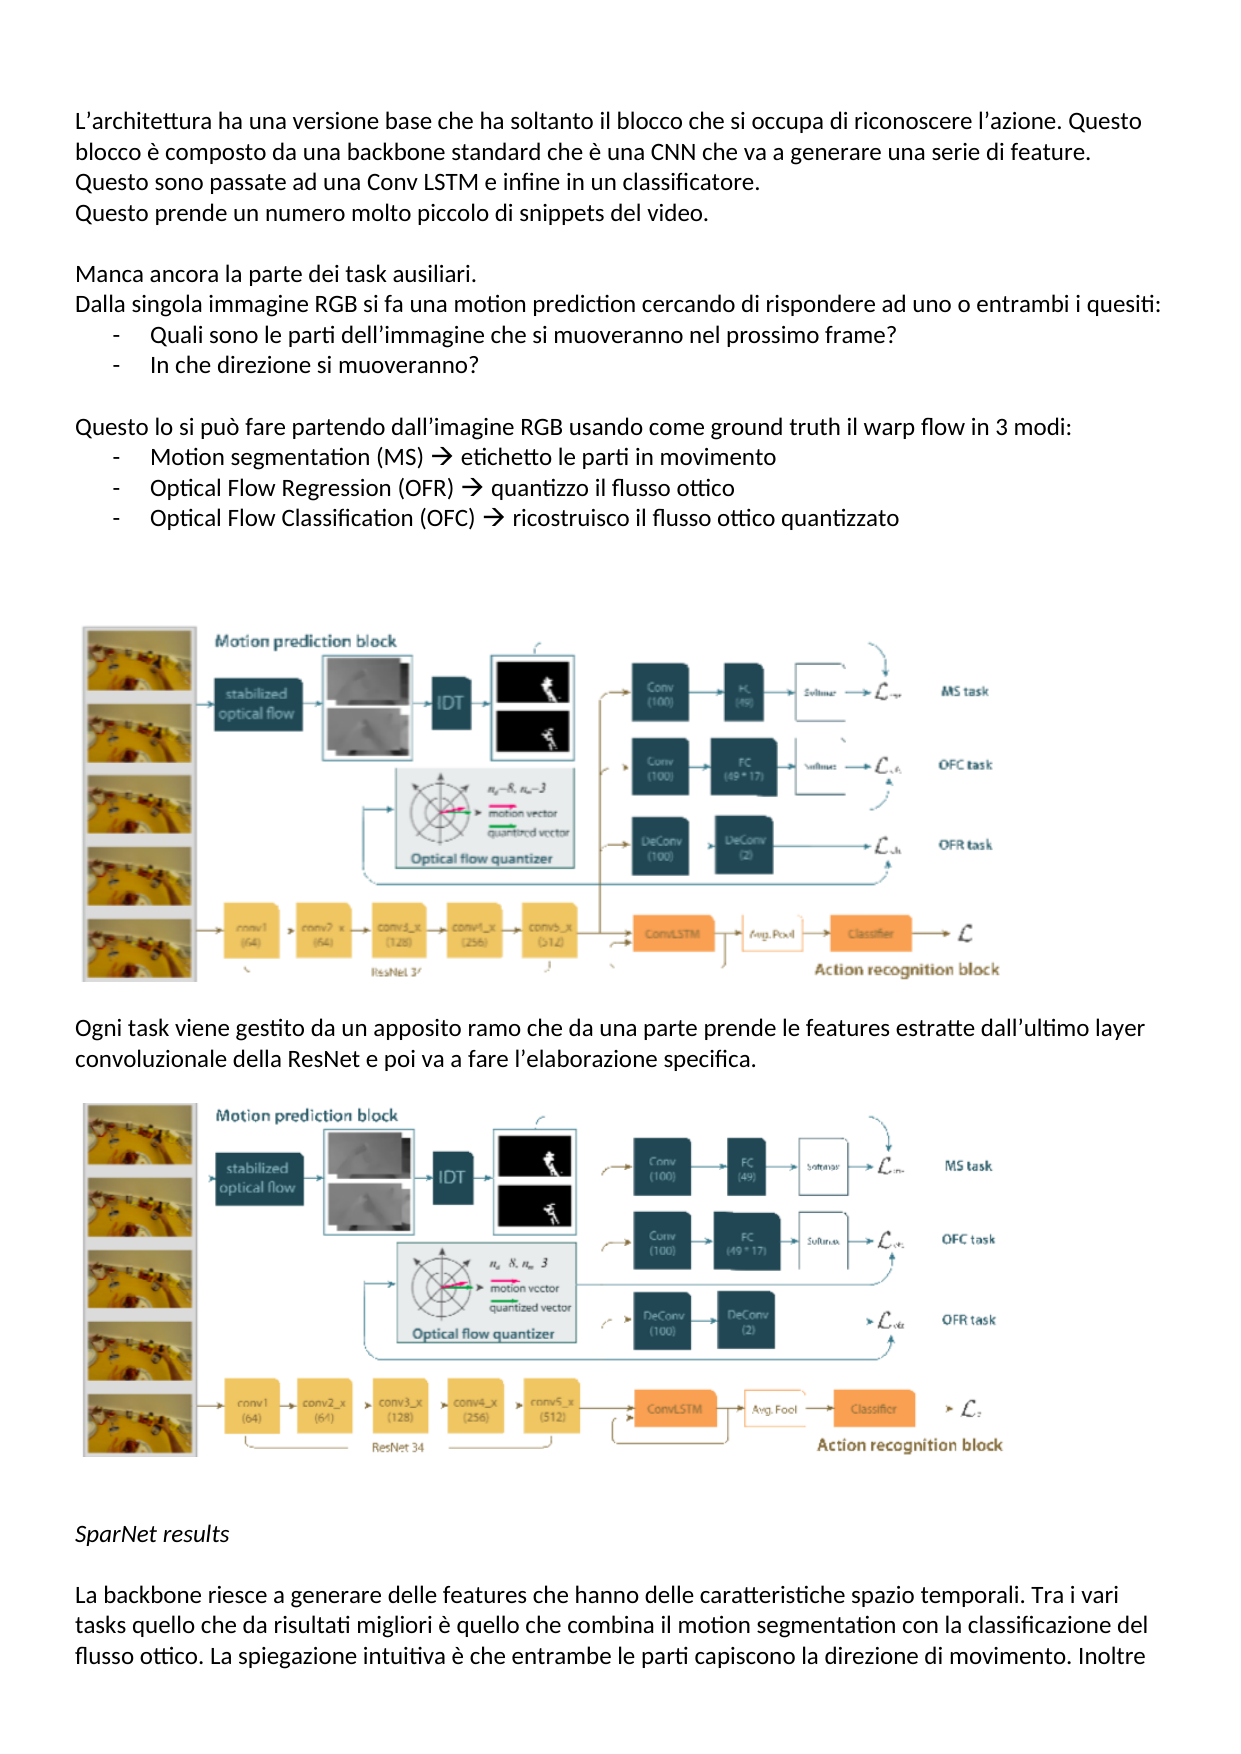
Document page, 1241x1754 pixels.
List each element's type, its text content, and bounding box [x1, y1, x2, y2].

text L’architettura ha una versione base che ha soltanto il blocco che si occupa di riconoscere l’azione. Questo blocco è composto da una backbone standard che è una CNN che va a generare una serie di feature. Questo sono passate ad una Conv LSTM e infine in un classificatore. [75, 106, 1165, 197]
list In che direzione si muoveranno? [112, 350, 1165, 380]
picture [75, 624, 1015, 982]
text Ogni task viene gestito da un apposito ramo che da una parte prende le features estratte dall’ultimo layer convoluzionale della ResNet e poi va a fare l’elaborazione specifica. [75, 1012, 1165, 1073]
list Optical Flow Classification (OFC) ricostruisco il flusso ottico quantizzato [112, 502, 1165, 533]
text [75, 1579, 1165, 1671]
list Motion segmentation (MS) etichetto le parti in movimento [112, 441, 1165, 472]
text Dalla singola immagine RGB si fa una motion prediction cercando di rispondere ad uno o entrambi i quesiti: [75, 289, 1165, 319]
picture [75, 1103, 1016, 1457]
list Quali sono le parti dell’immagine che si muoveranno nel prossimo frame? [112, 319, 1165, 350]
text Questo lo si può fare partendo dall’imagine RGB usando come ground truth il warp flow in 3 modi: [75, 411, 1165, 441]
text Questo prende un numero molto piccolo di snippets del video. [75, 197, 1165, 228]
text SparNet results [75, 1518, 1165, 1548]
text Manca ancora la parte dei task ausiliari. [75, 258, 1165, 289]
list Optical Flow Regression (OFR) quantizzo il flusso ottico [112, 472, 1165, 502]
